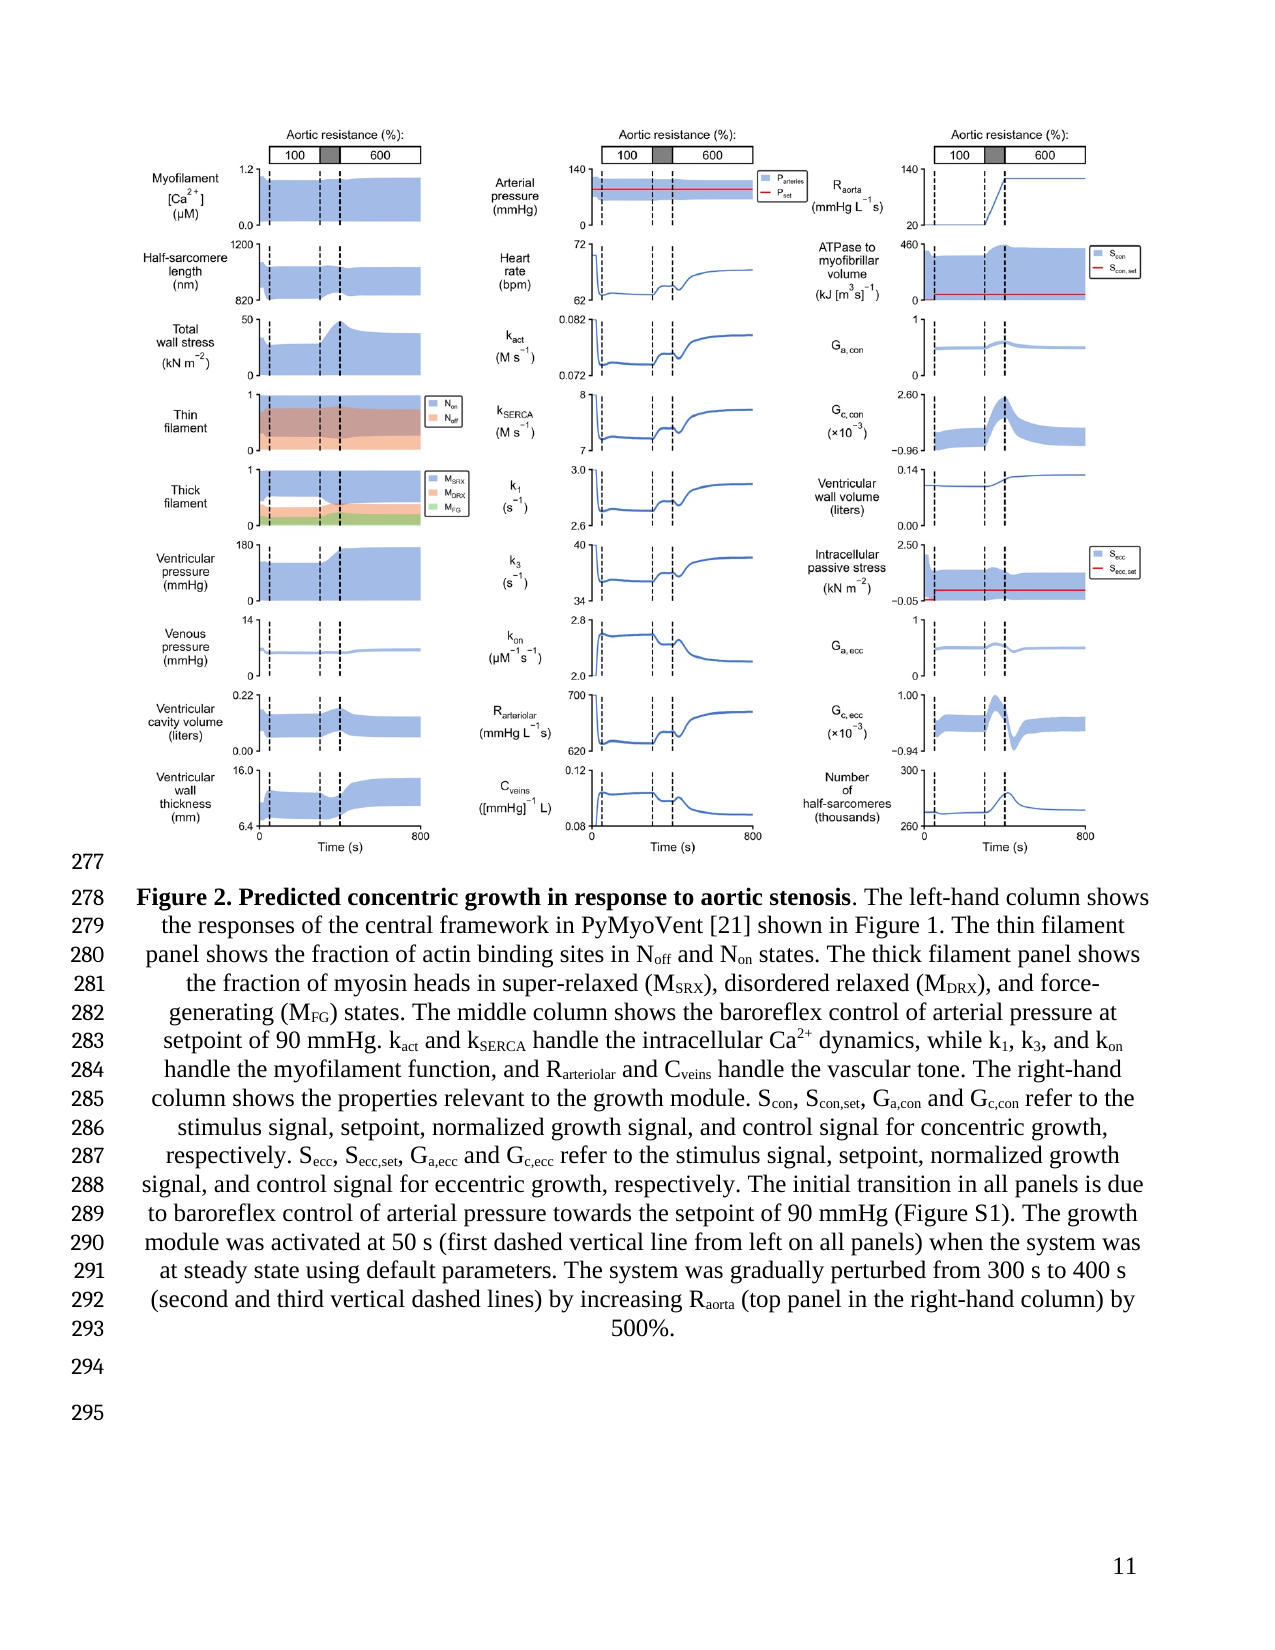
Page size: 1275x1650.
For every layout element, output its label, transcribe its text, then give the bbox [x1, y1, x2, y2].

picture [133, 118, 1152, 869]
